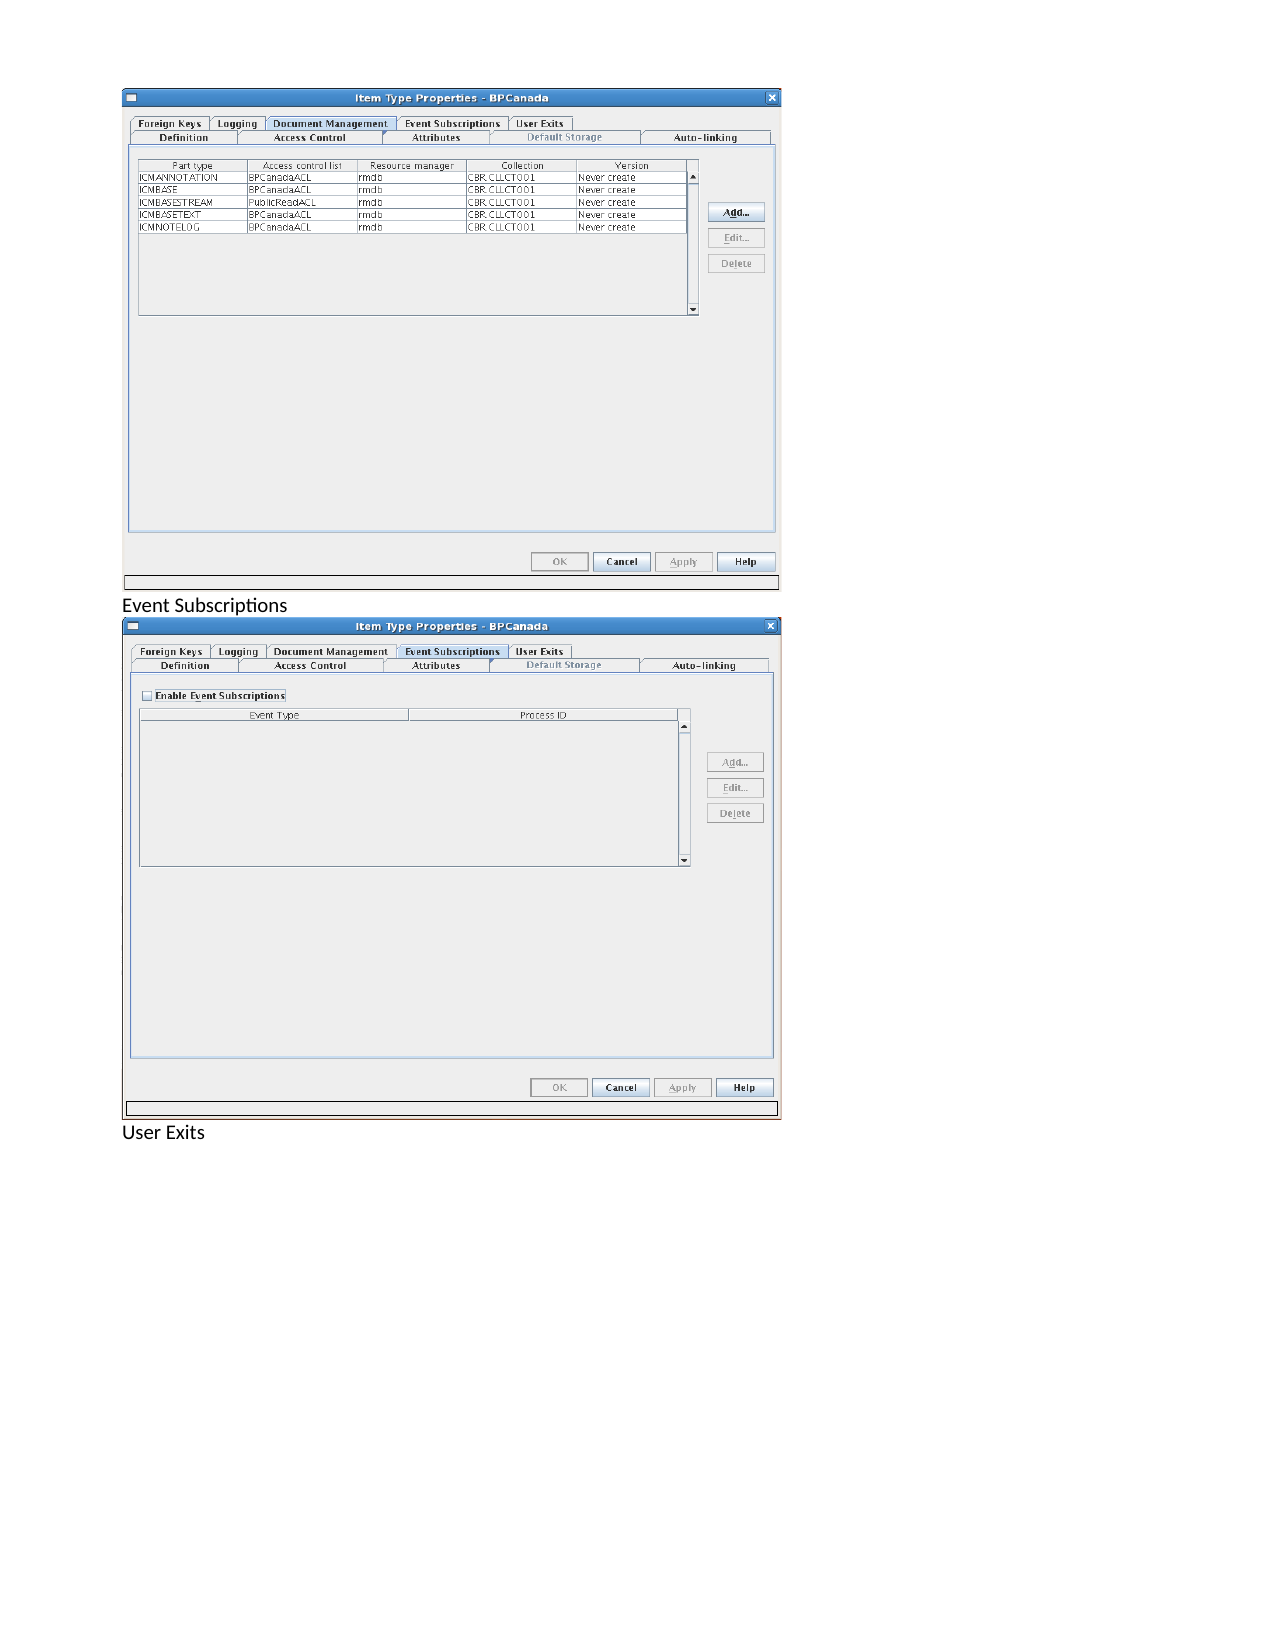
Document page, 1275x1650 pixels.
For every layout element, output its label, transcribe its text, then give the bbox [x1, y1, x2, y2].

text User Exits [122, 1119, 1196, 1145]
picture [121, 88, 782, 592]
picture [121, 617, 782, 1120]
text Event Subscriptions [122, 592, 1196, 617]
